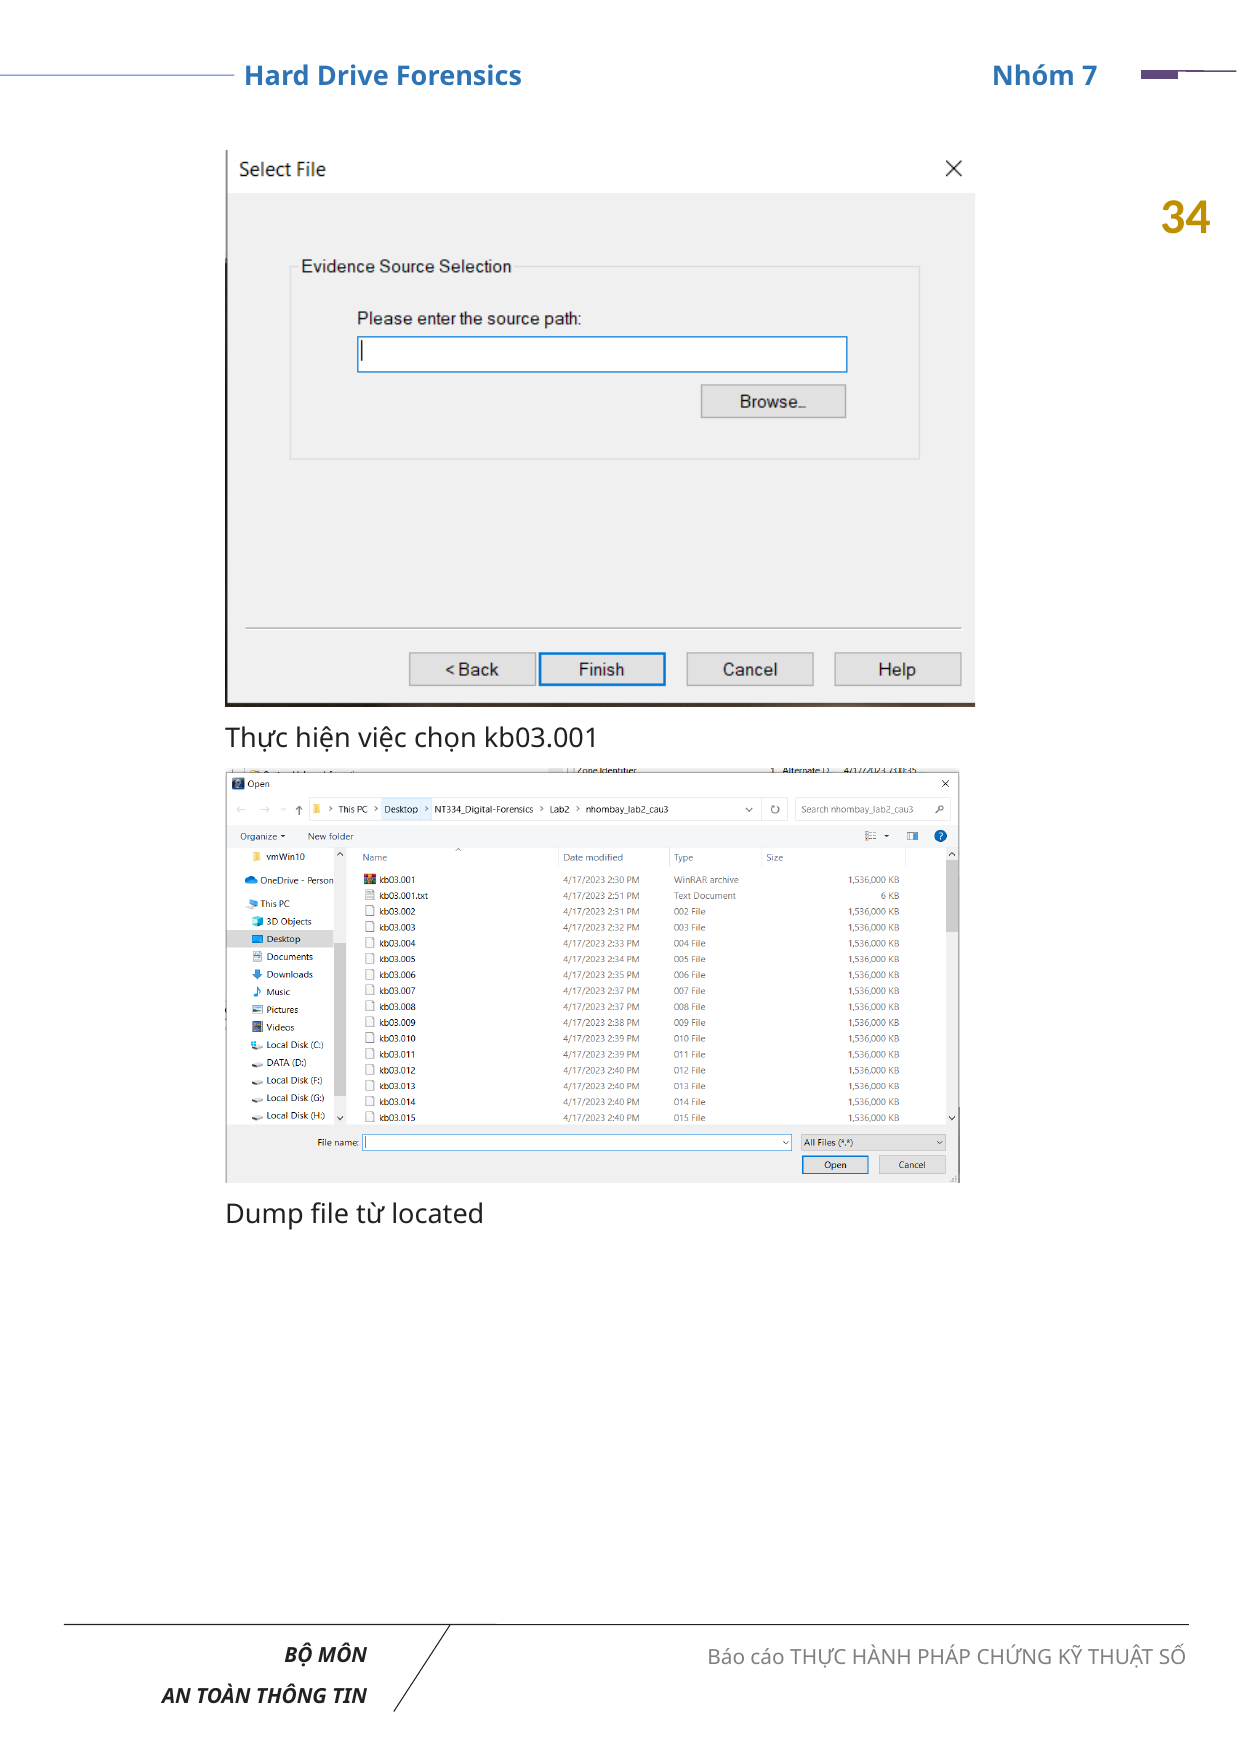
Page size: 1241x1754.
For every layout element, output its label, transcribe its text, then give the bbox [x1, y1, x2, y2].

picture [225, 150, 976, 707]
text Thực hiện việc chọn kb03.001 [150, 719, 1153, 756]
text Dump file từ located [150, 1195, 1153, 1232]
picture [225, 768, 960, 1183]
